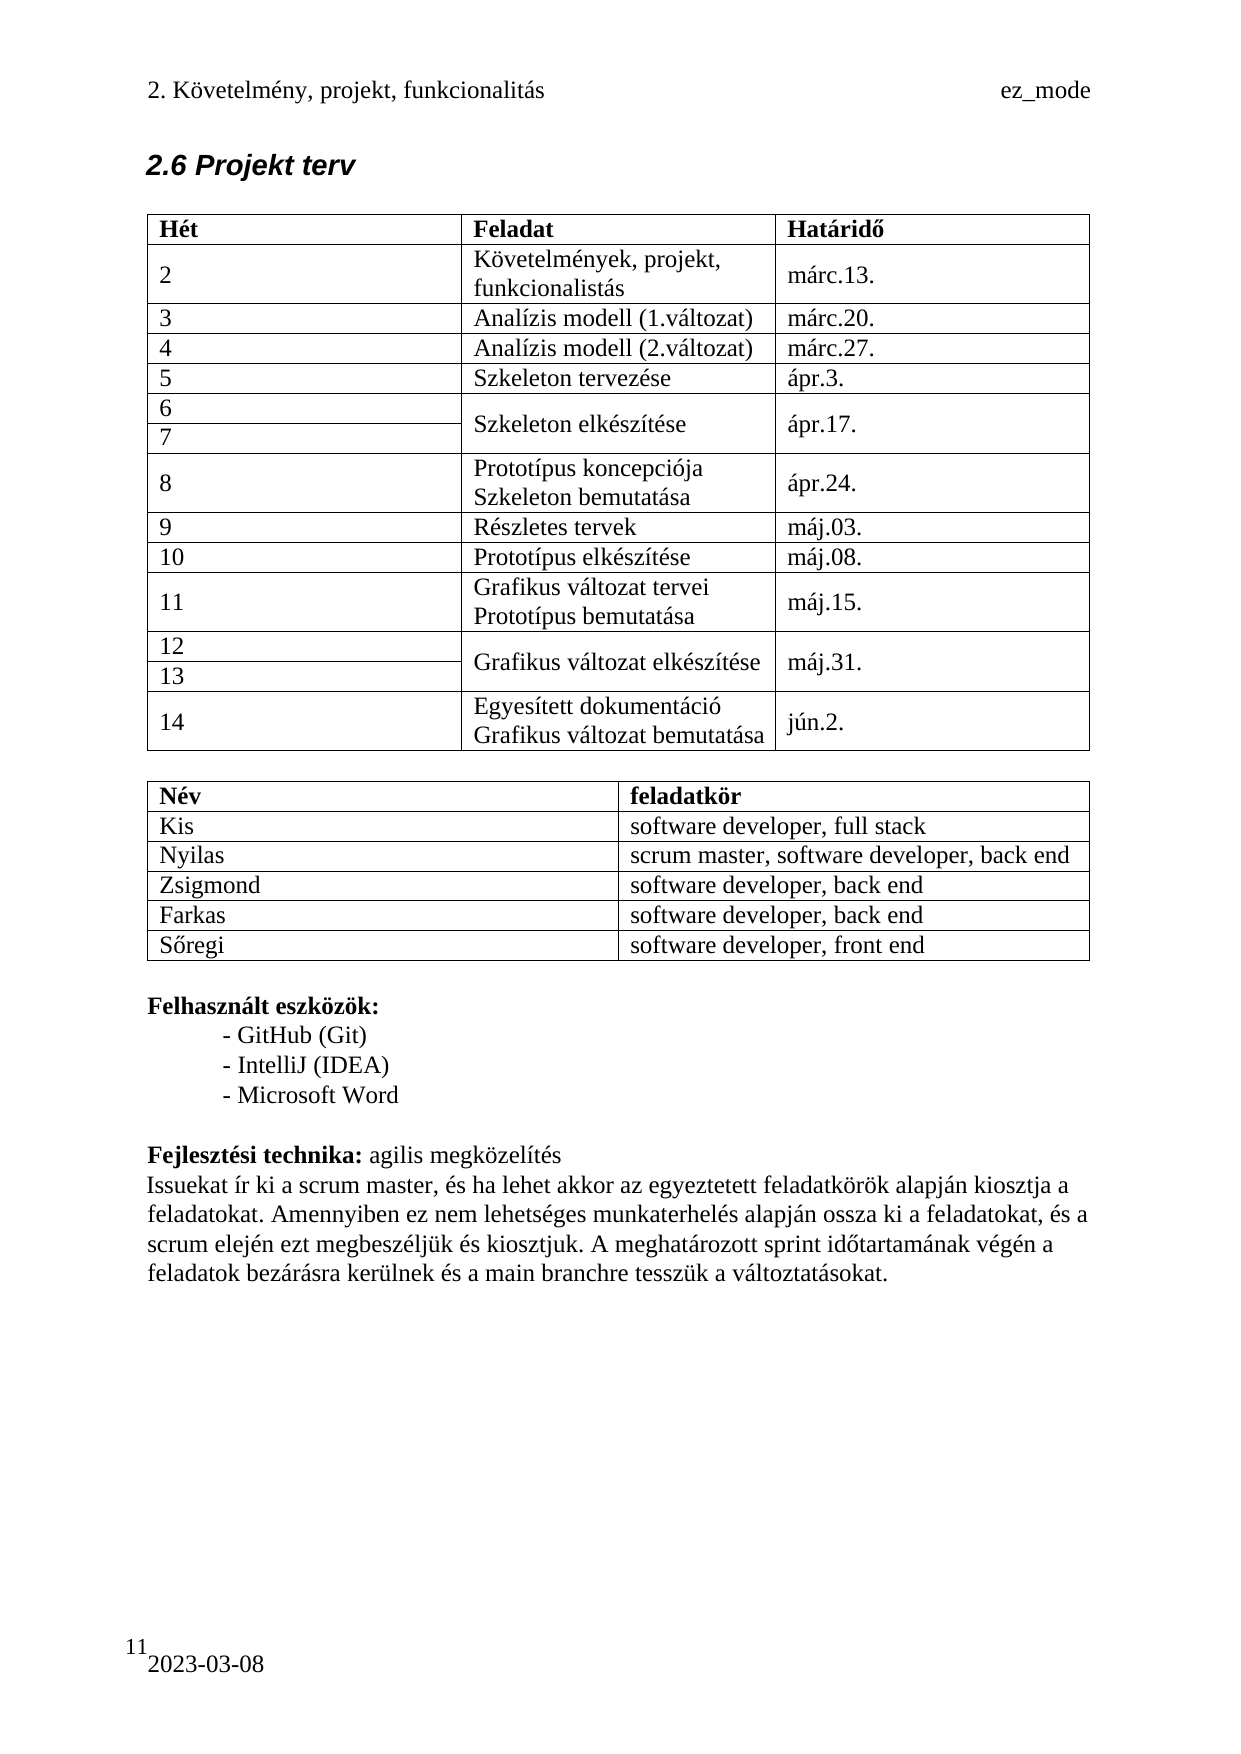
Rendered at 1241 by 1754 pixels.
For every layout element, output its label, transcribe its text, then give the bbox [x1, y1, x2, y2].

table_cell Prototípus koncepciója Szkeleton bemutatása [462, 454, 775, 512]
table_cell ápr.17. [776, 394, 1089, 452]
table_cell software developer, back end [619, 872, 1089, 900]
table_cell Grafikus változat tervei Prototípus bemutatása [462, 573, 775, 631]
table_cell Sőregi [148, 931, 618, 960]
subtitle Felhasznált eszközök: [147, 991, 1180, 1019]
table_cell ápr.24. [776, 454, 1089, 512]
table_cell 4 [148, 334, 461, 363]
list IntelliJ (IDEA) [222, 1050, 1180, 1079]
table_cell jún.2. [776, 692, 1089, 750]
table_cell Grafikus változat elkészítése [462, 632, 775, 691]
table_cell Kis [148, 812, 618, 841]
table_cell Farkas [148, 901, 618, 930]
table_cell Részletes tervek [462, 513, 775, 542]
table_cell software developer, back end [619, 901, 1089, 930]
table_cell 6 [148, 394, 461, 422]
table_cell 8 [148, 454, 461, 512]
table_cell 13 [148, 662, 461, 691]
table_cell máj.31. [776, 632, 1089, 691]
list GitHub (Git) [222, 1020, 1180, 1049]
table_cell 7 [148, 424, 461, 452]
table_cell 3 [148, 304, 461, 333]
table_cell Nyilas [148, 842, 618, 871]
table_cell 12 [148, 632, 461, 661]
table_cell scrum master, software developer, back end [619, 842, 1089, 871]
table_cell máj.08. [776, 543, 1089, 572]
table_cell Zsigmond [148, 872, 618, 900]
table_header Név [148, 782, 618, 811]
table_header Határidő [776, 215, 1089, 244]
list Microsoft Word [222, 1080, 1180, 1109]
table_cell 5 [148, 364, 461, 393]
table_cell márc.20. [776, 304, 1089, 333]
table_cell Egyesített dokumentáció Grafikus változat bemutatása [462, 692, 775, 750]
table_cell márc.13. [776, 245, 1089, 303]
table_header feladatkör [619, 782, 1089, 811]
table_cell software developer, full stack [619, 812, 1089, 841]
subtitle Projekt terv [146, 148, 1180, 181]
table_cell software developer, front end [619, 931, 1089, 960]
table_cell 2 [148, 245, 461, 303]
table_cell ápr.3. [776, 364, 1089, 393]
table_cell Szkeleton elkészítése [462, 394, 775, 452]
table_header Feladat [462, 215, 775, 244]
table_cell 10 [148, 543, 461, 572]
table_cell máj.03. [776, 513, 1089, 542]
table_cell Analízis modell (2.változat) [462, 334, 775, 363]
table_cell 11 [148, 573, 461, 631]
table_header Hét [148, 215, 461, 244]
table_cell 14 [148, 692, 461, 750]
table_cell Követelmények, projekt, funkcionalistás [462, 245, 775, 303]
table_cell Prototípus elkészítése [462, 543, 775, 572]
text Issuekat ír ki a scrum master, és ha lehet akkor az egyeztetett feladatkörök alapján kiosztja a feladatokat. Amennyiben ez nem lehetséges munkaterhelés alapján ossza ki a feladatokat, és a scrum elején ezt megbeszéljük és kiosztjuk. A meghatározott sprint időtartamának végén a feladatok bezárásra kerülnek és a main branchre tesszük a változtatásokat. [146, 1170, 1090, 1287]
table_cell 9 [148, 513, 461, 542]
table_cell márc.27. [776, 334, 1089, 363]
table_cell Analízis modell (1.változat) [462, 304, 775, 333]
text Fejlesztési technika: agilis megközelítés [147, 1140, 1180, 1168]
table_cell máj.15. [776, 573, 1089, 631]
table_cell Szkeleton tervezése [462, 364, 775, 393]
